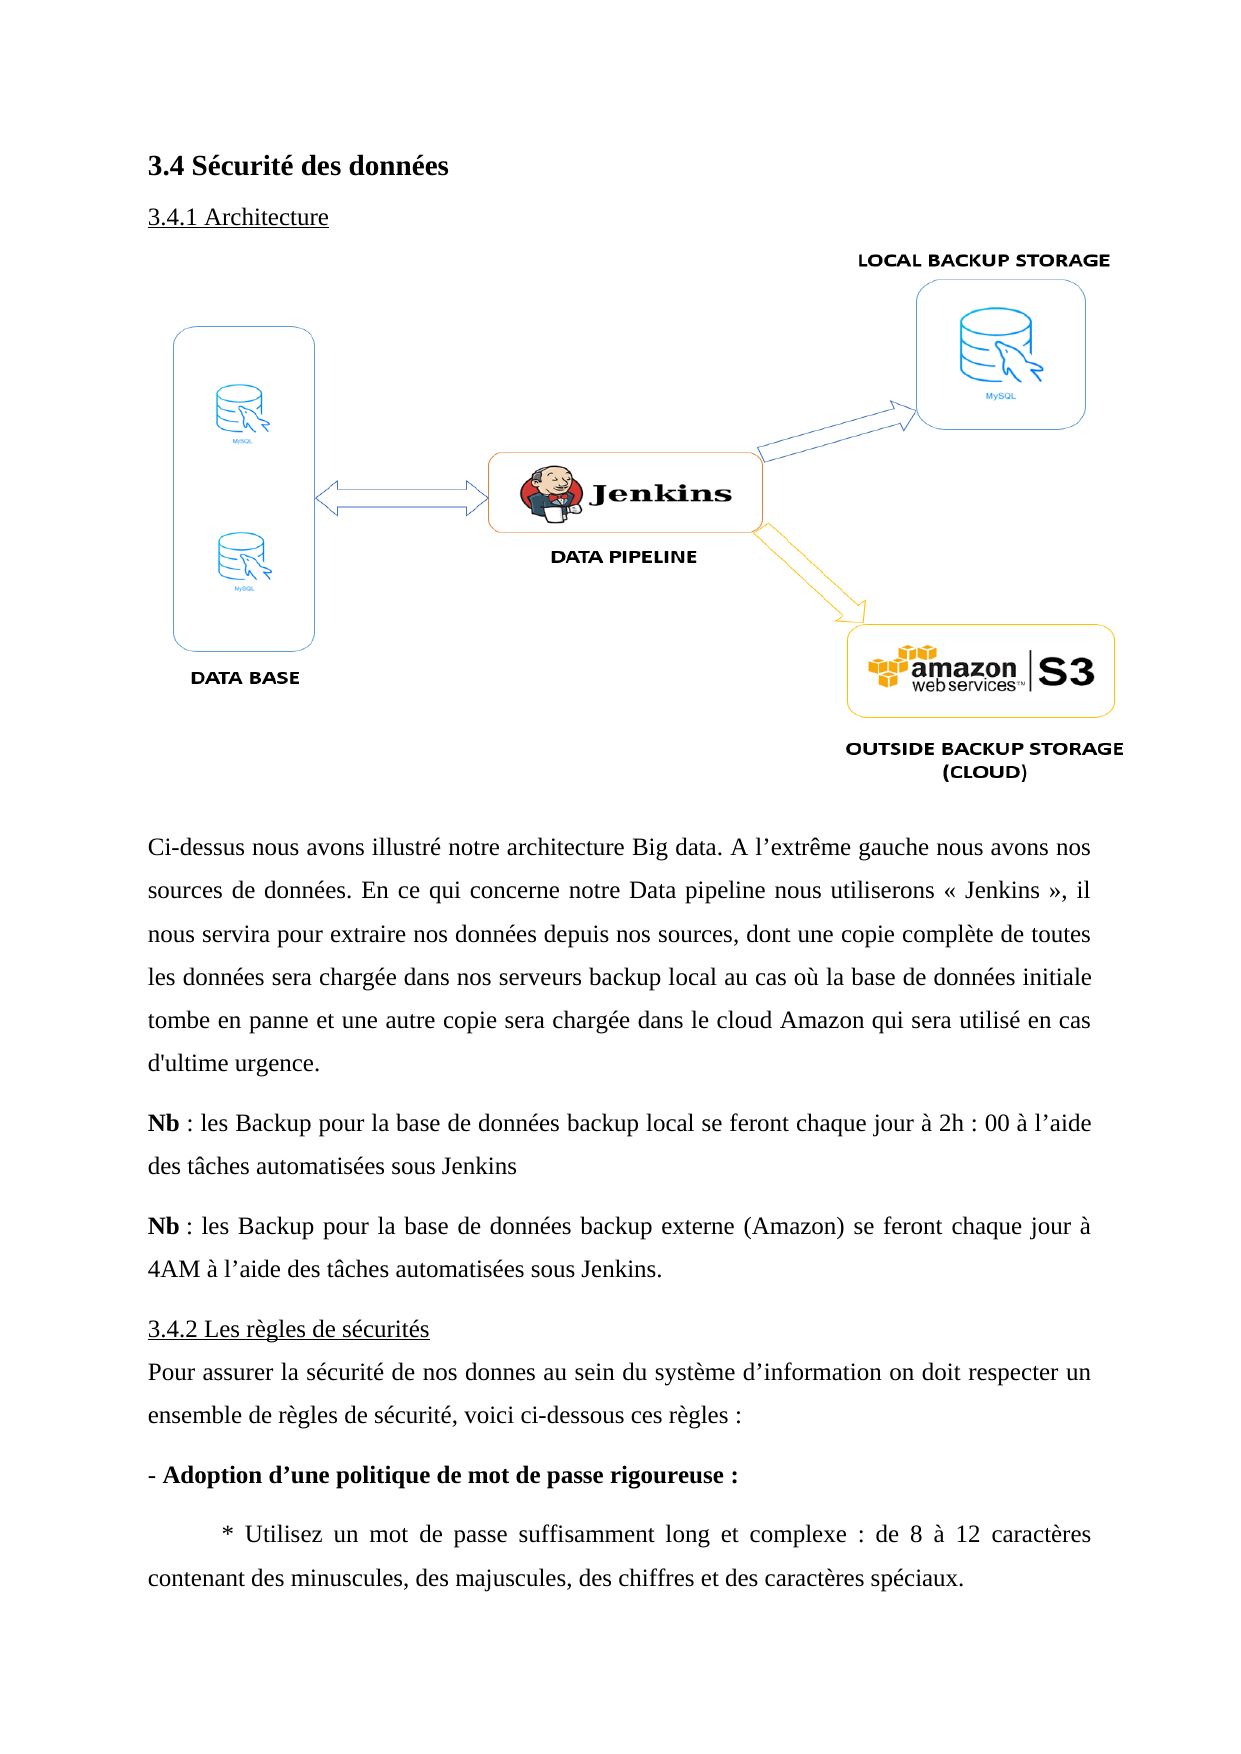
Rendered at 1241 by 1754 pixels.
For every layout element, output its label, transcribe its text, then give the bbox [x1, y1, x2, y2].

text Pour assurer la sécurité de nos donnes au sein du système d’information on doit respecter un ensemble de règles de sécurité, voici ci-dessous ces règles : [148, 1357, 1093, 1429]
picture [147, 245, 1153, 802]
text Ci-dessus nous avons illustré notre architecture Big data. A l’extrême gauche nous avons nos sources de données. En ce qui concerne notre Data pipeline nous utiliserons « Jenkins », il nous servira pour extraire nos données depuis nos sources, dont une copie complète de toutes les données sera chargée dans nos serveurs backup local au cas où la base de données initiale tombe en panne et une autre copie sera chargée dans le cloud Amazon qui sera utilisé en cas d'ultime urgence. [148, 832, 1093, 1077]
subtitle 3.4.1 Architecture [148, 202, 1093, 231]
text * Utilisez un mot de passe suffisamment long et complexe : de 8 à 12 caractères contenant des minuscules, des majuscules, des chiffres et des caractères spéciaux. [148, 1519, 1093, 1591]
text Nb : les Backup pour la base de données backup externe (Amazon) se feront chaque jour à 4AM à l’aide des tâches automatisées sous Jenkins. [148, 1211, 1093, 1283]
text - Adoption d’une politique de mot de passe rigoureuse : [148, 1460, 1093, 1488]
subtitle 3.4 Sécurité des données [148, 148, 1093, 181]
text Nb : les Backup pour la base de données backup local se feront chaque jour à 2h : 00 à l’aide des tâches automatisées sous Jenkins [148, 1108, 1093, 1180]
subtitle 3.4.2 Les règles de sécurités [148, 1314, 1093, 1342]
